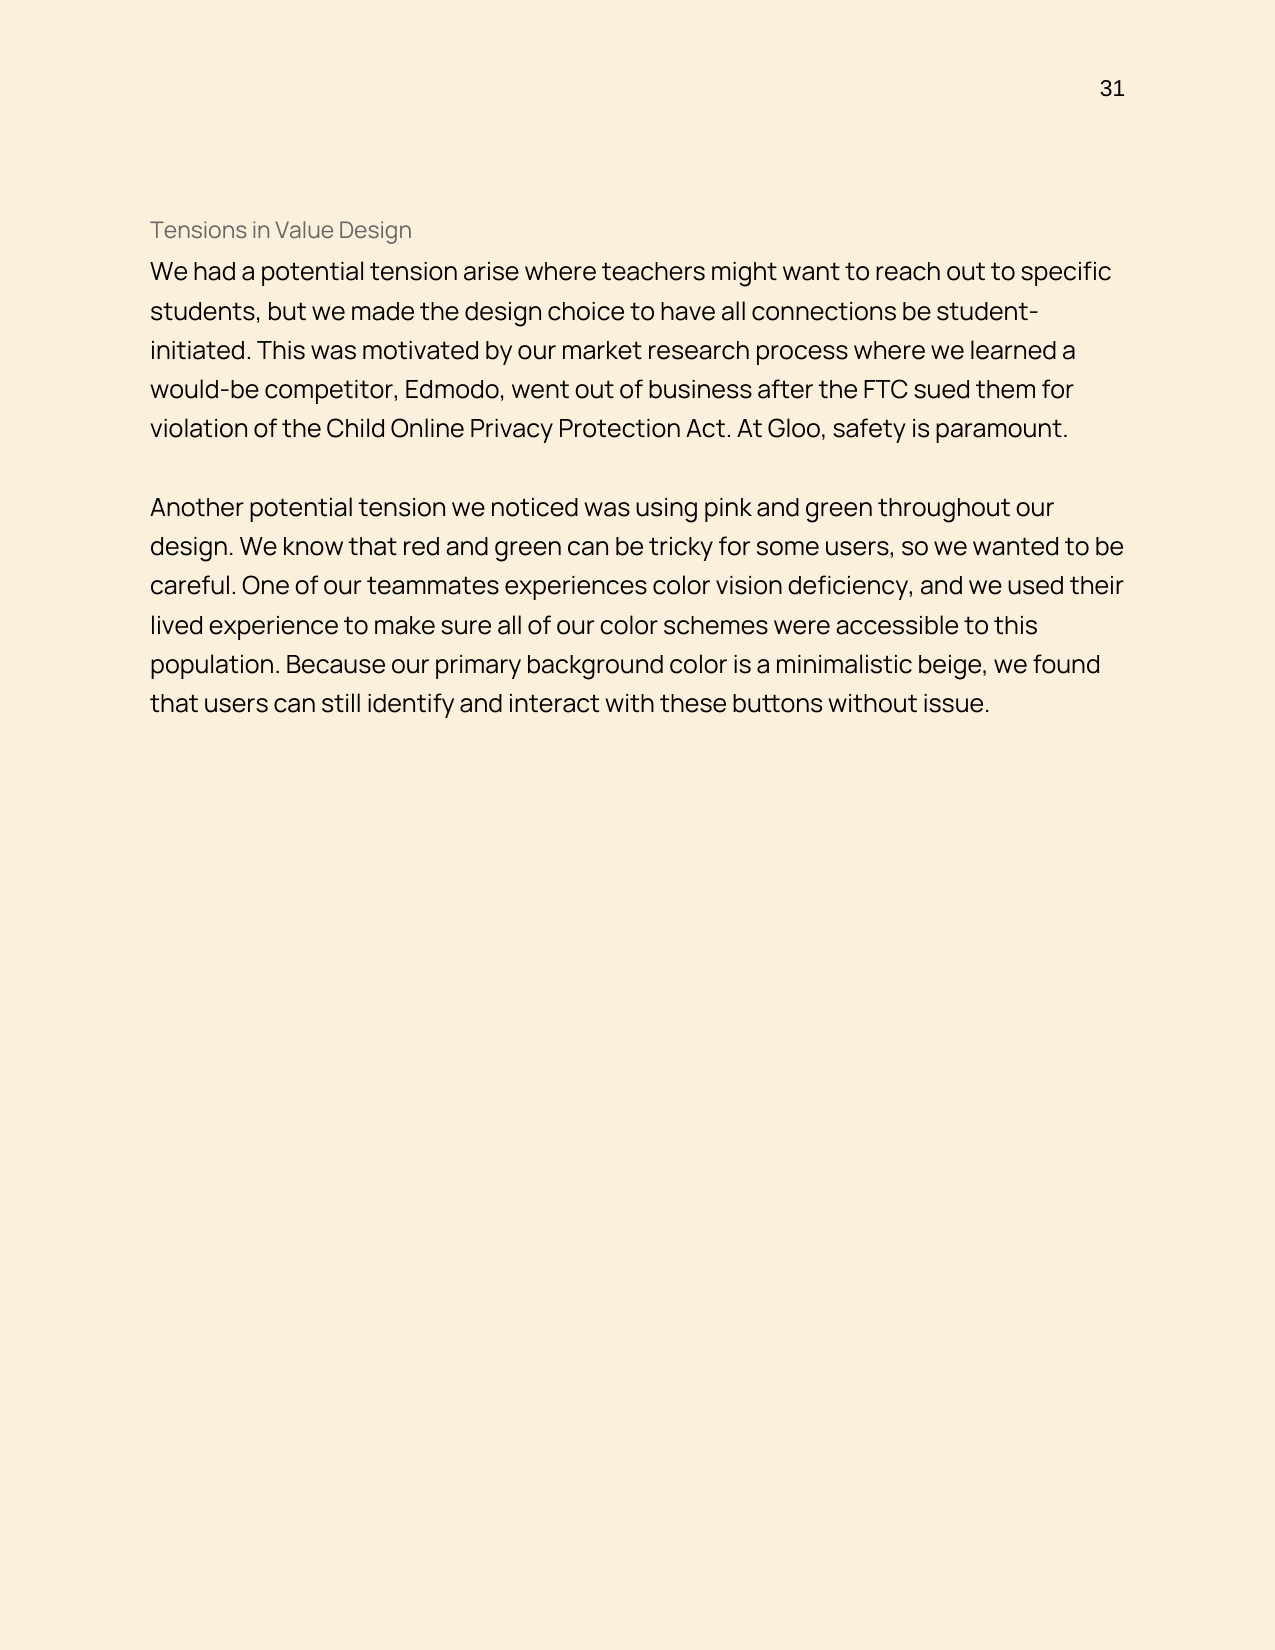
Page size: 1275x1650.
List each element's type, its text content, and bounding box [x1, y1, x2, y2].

text We had a potential tension arise where teachers might want to reach out to specific students, but we made the design choice to have all connections be student-initiated. This was motivated by our market research process where we learned a would-be competitor, Edmodo, went out of business after the FTC sued them for violation of the Child Online Privacy Protection Act. At Gloo, safety is paramount. [150, 254, 1125, 445]
text Another potential tension we noticed was using pink and green throughout our design. We know that red and green can be tricky for some users, so we wanted to be careful. One of our teammates experiences color vision deficiency, and we used their lived experience to make sure all of our color schemes were accessible to this population. Because our primary background color is a minimalistic beige, we found that users can still identify and interact with these buttons without issue. [150, 489, 1125, 720]
subtitle Tensions in Value Design [150, 214, 1125, 246]
